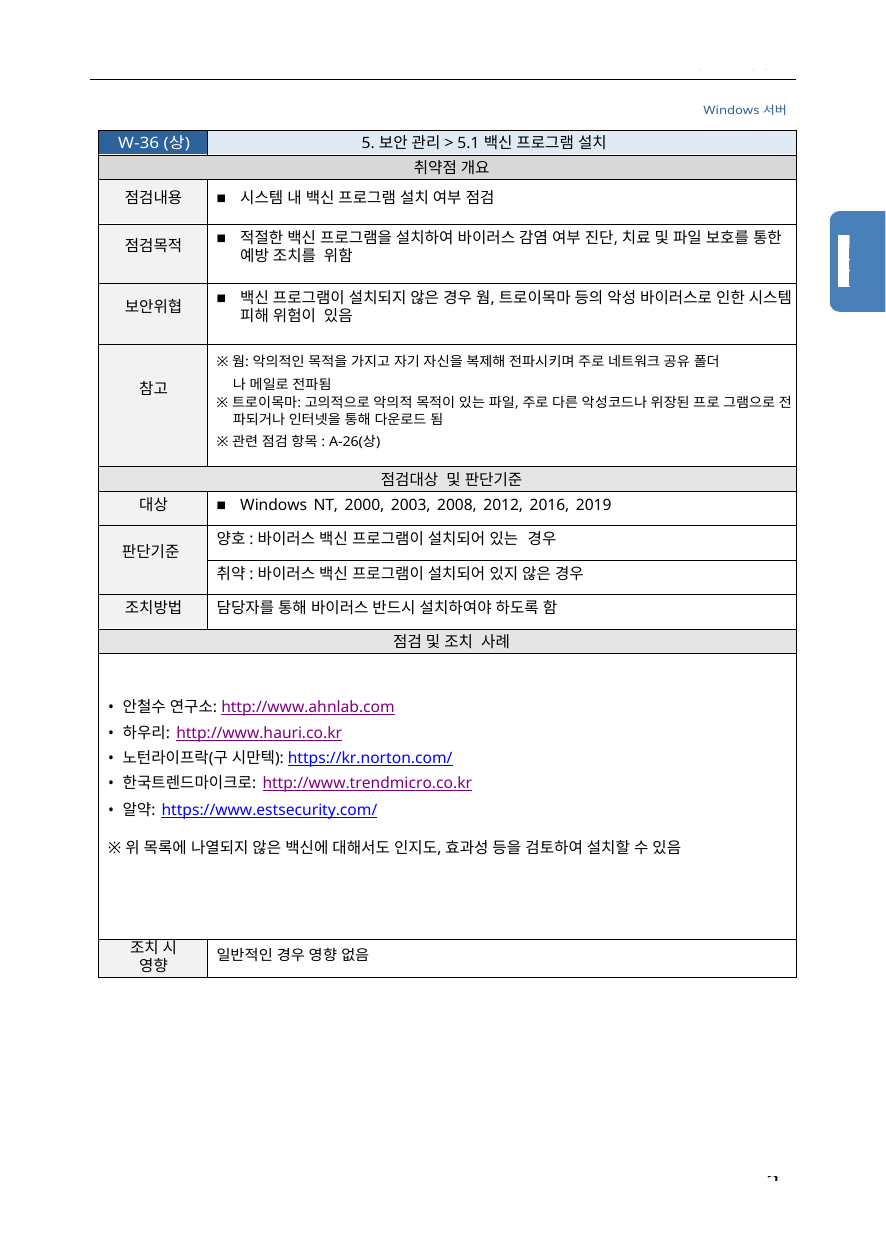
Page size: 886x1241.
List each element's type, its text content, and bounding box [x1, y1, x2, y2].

list Windows 서버 [649, 102, 787, 118]
picture [838, 235, 850, 287]
